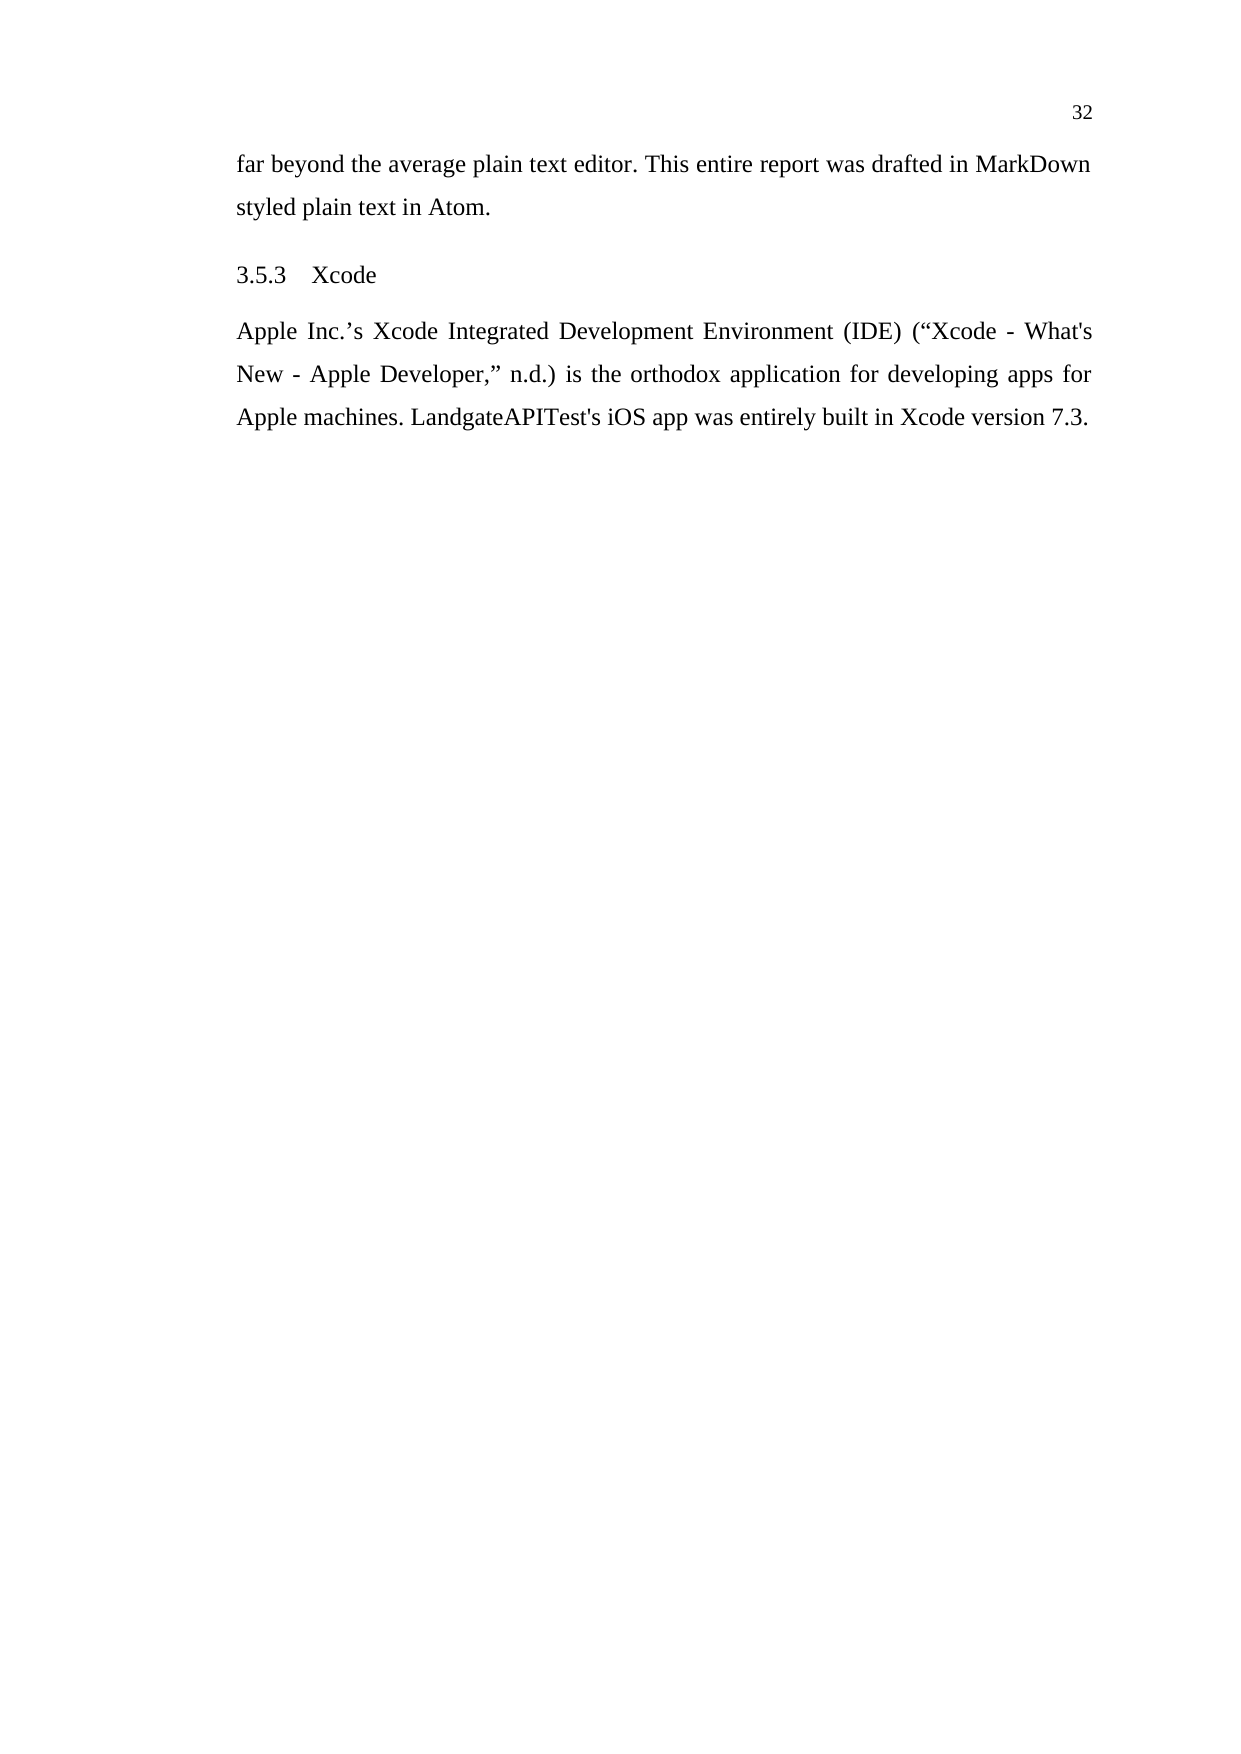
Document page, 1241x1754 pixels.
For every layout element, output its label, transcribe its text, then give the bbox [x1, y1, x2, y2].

subtitle Xcode [236, 260, 1092, 289]
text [236, 149, 1092, 221]
text Apple Inc.’s Xcode Integrated Development Environment (IDE) (“Xcode - What's New - Apple Developer,” n.d.) is the orthodox application for developing apps for Apple machines. LandgateAPITest's iOS app was entirely built in Xcode version 7.3. [236, 316, 1092, 431]
